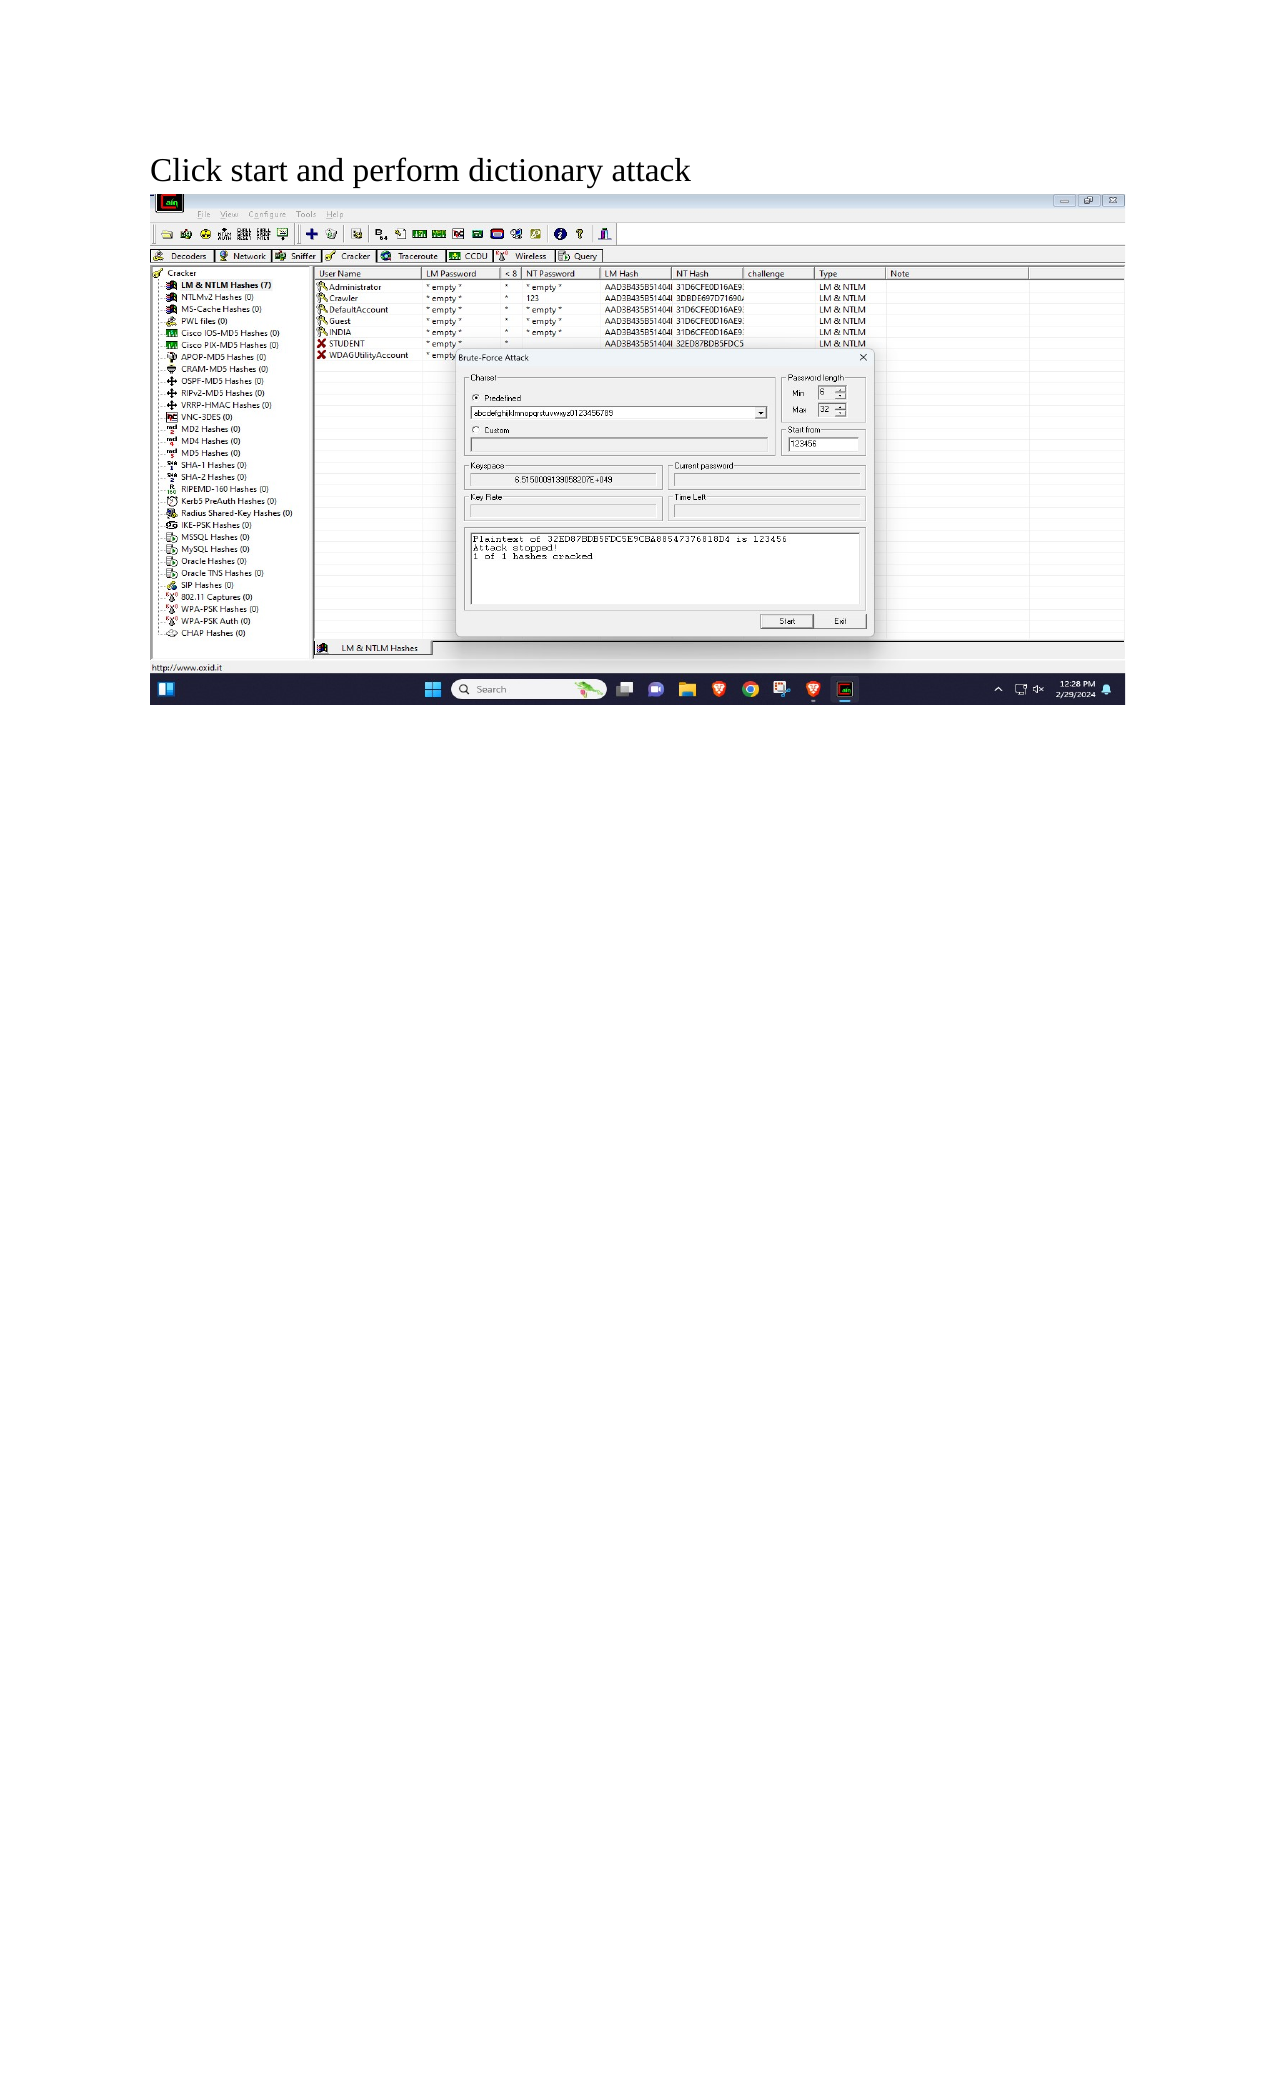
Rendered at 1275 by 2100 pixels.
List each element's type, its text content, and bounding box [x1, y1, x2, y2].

text Click start and perform dictionary attack [150, 150, 1125, 188]
picture [150, 194, 1125, 705]
